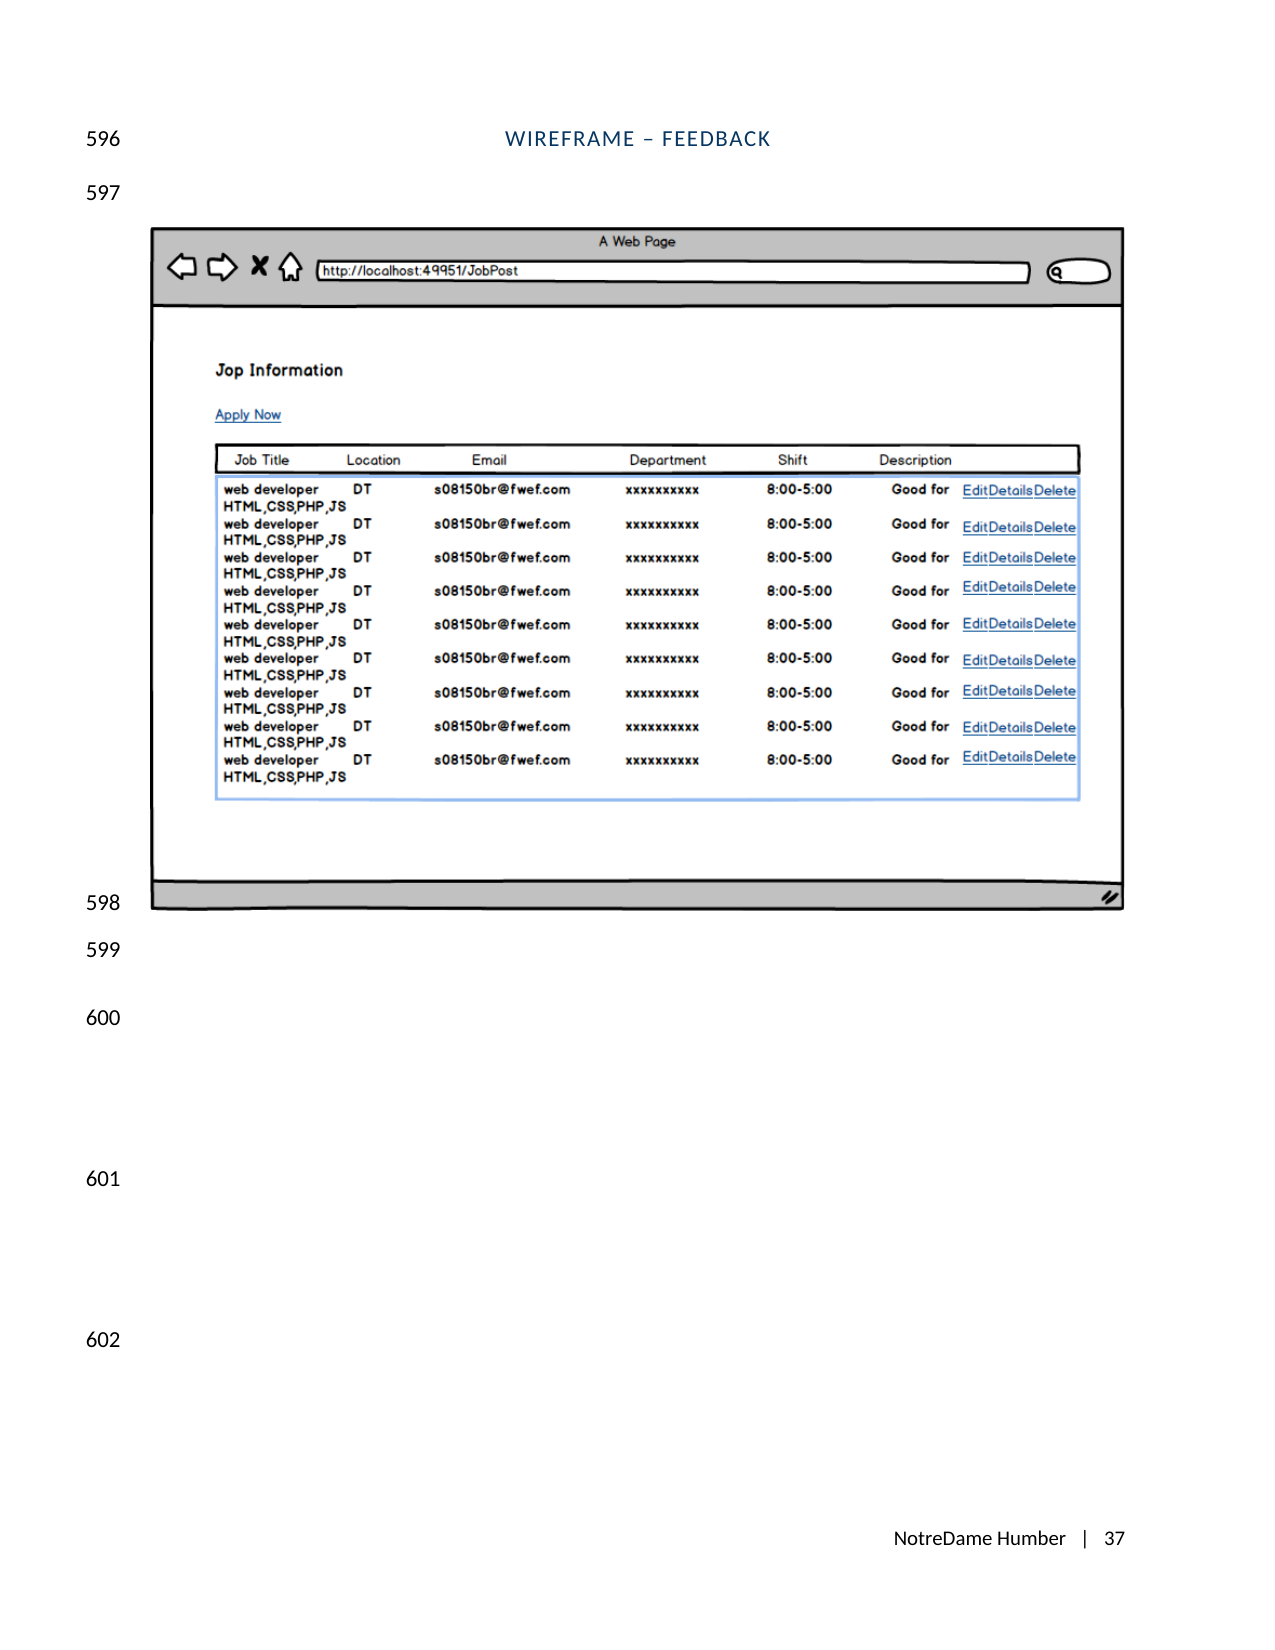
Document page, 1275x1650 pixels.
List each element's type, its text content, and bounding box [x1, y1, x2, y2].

subtitle wireframe – FEEDBACK [150, 124, 1125, 153]
picture [150, 227, 1125, 911]
